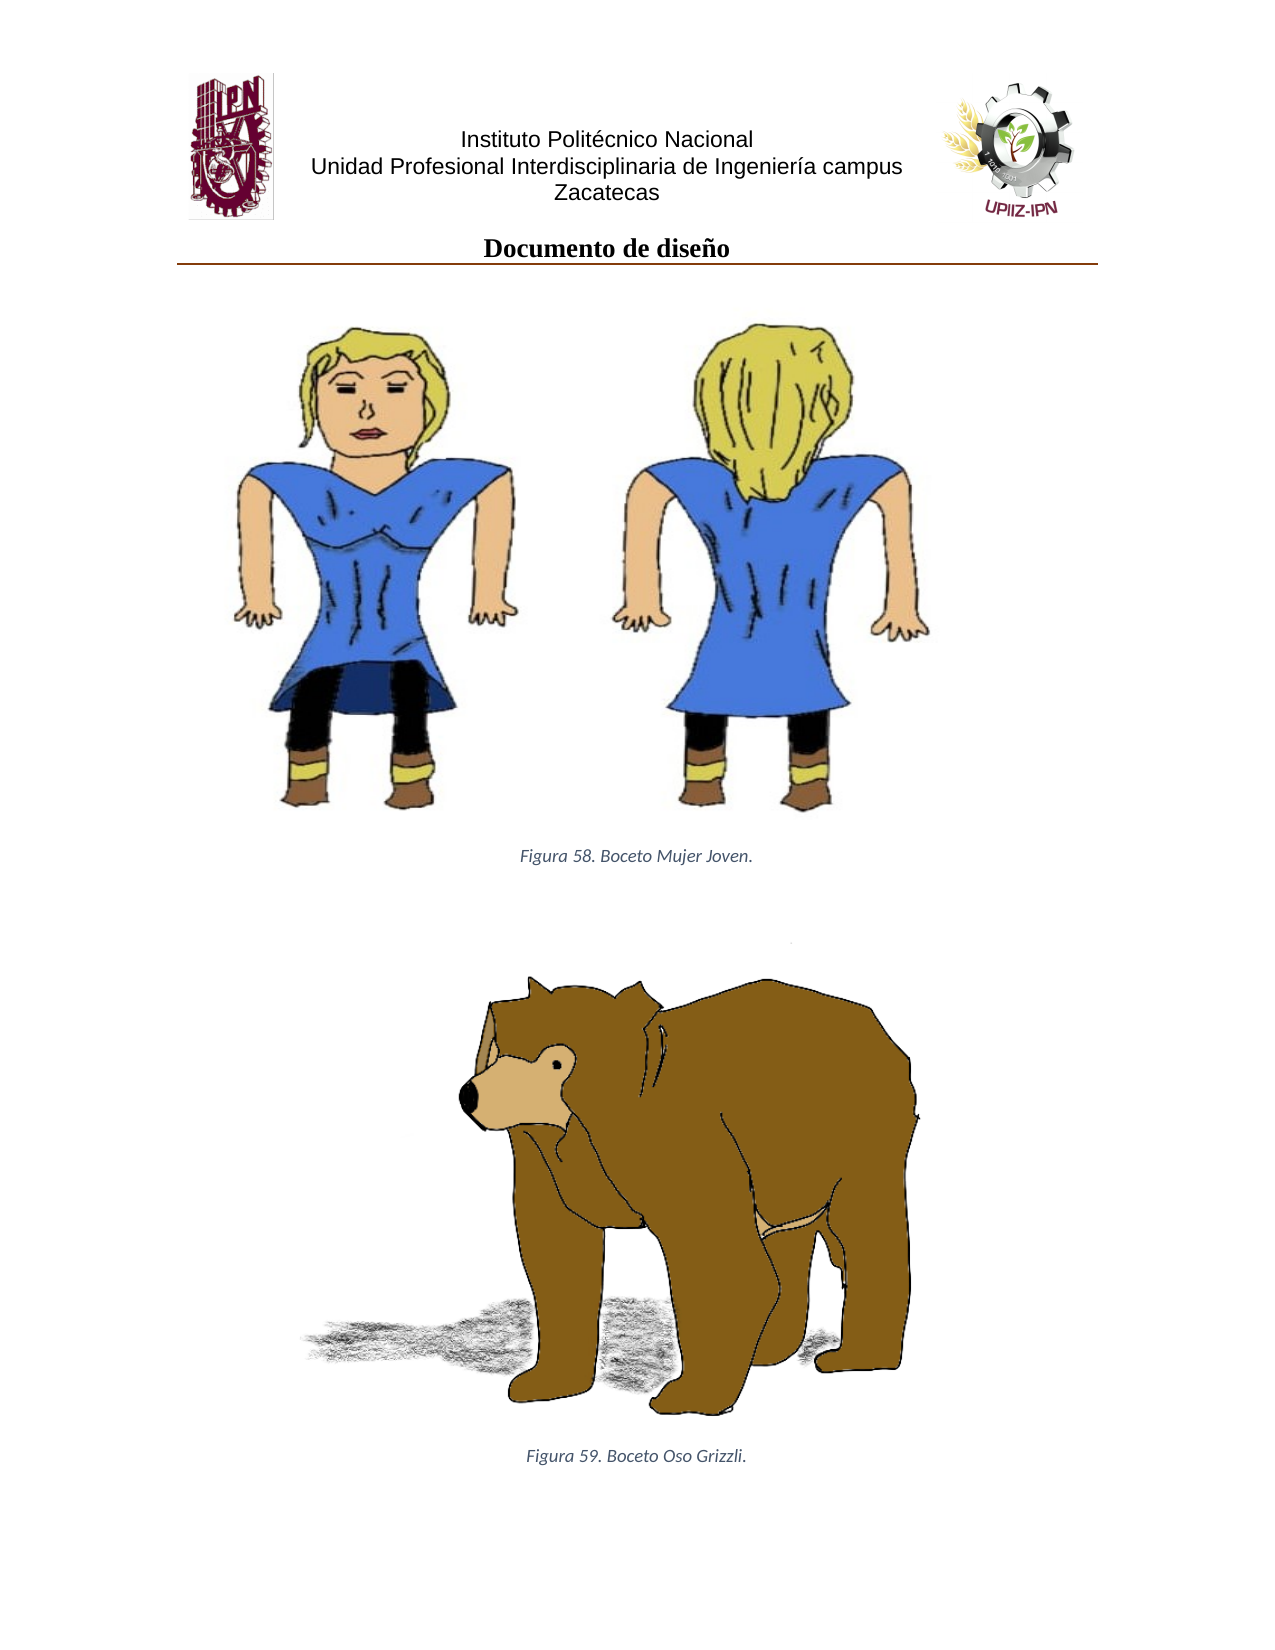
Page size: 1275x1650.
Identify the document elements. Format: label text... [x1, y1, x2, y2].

text Figura 59. Boceto Oso Grizzli. [177, 1444, 1098, 1467]
text Figura 58. Boceto Mujer Joven. [177, 844, 1098, 867]
picture [291, 887, 984, 1444]
picture [936, 73, 1083, 223]
picture [177, 291, 1098, 844]
picture [188, 73, 274, 220]
